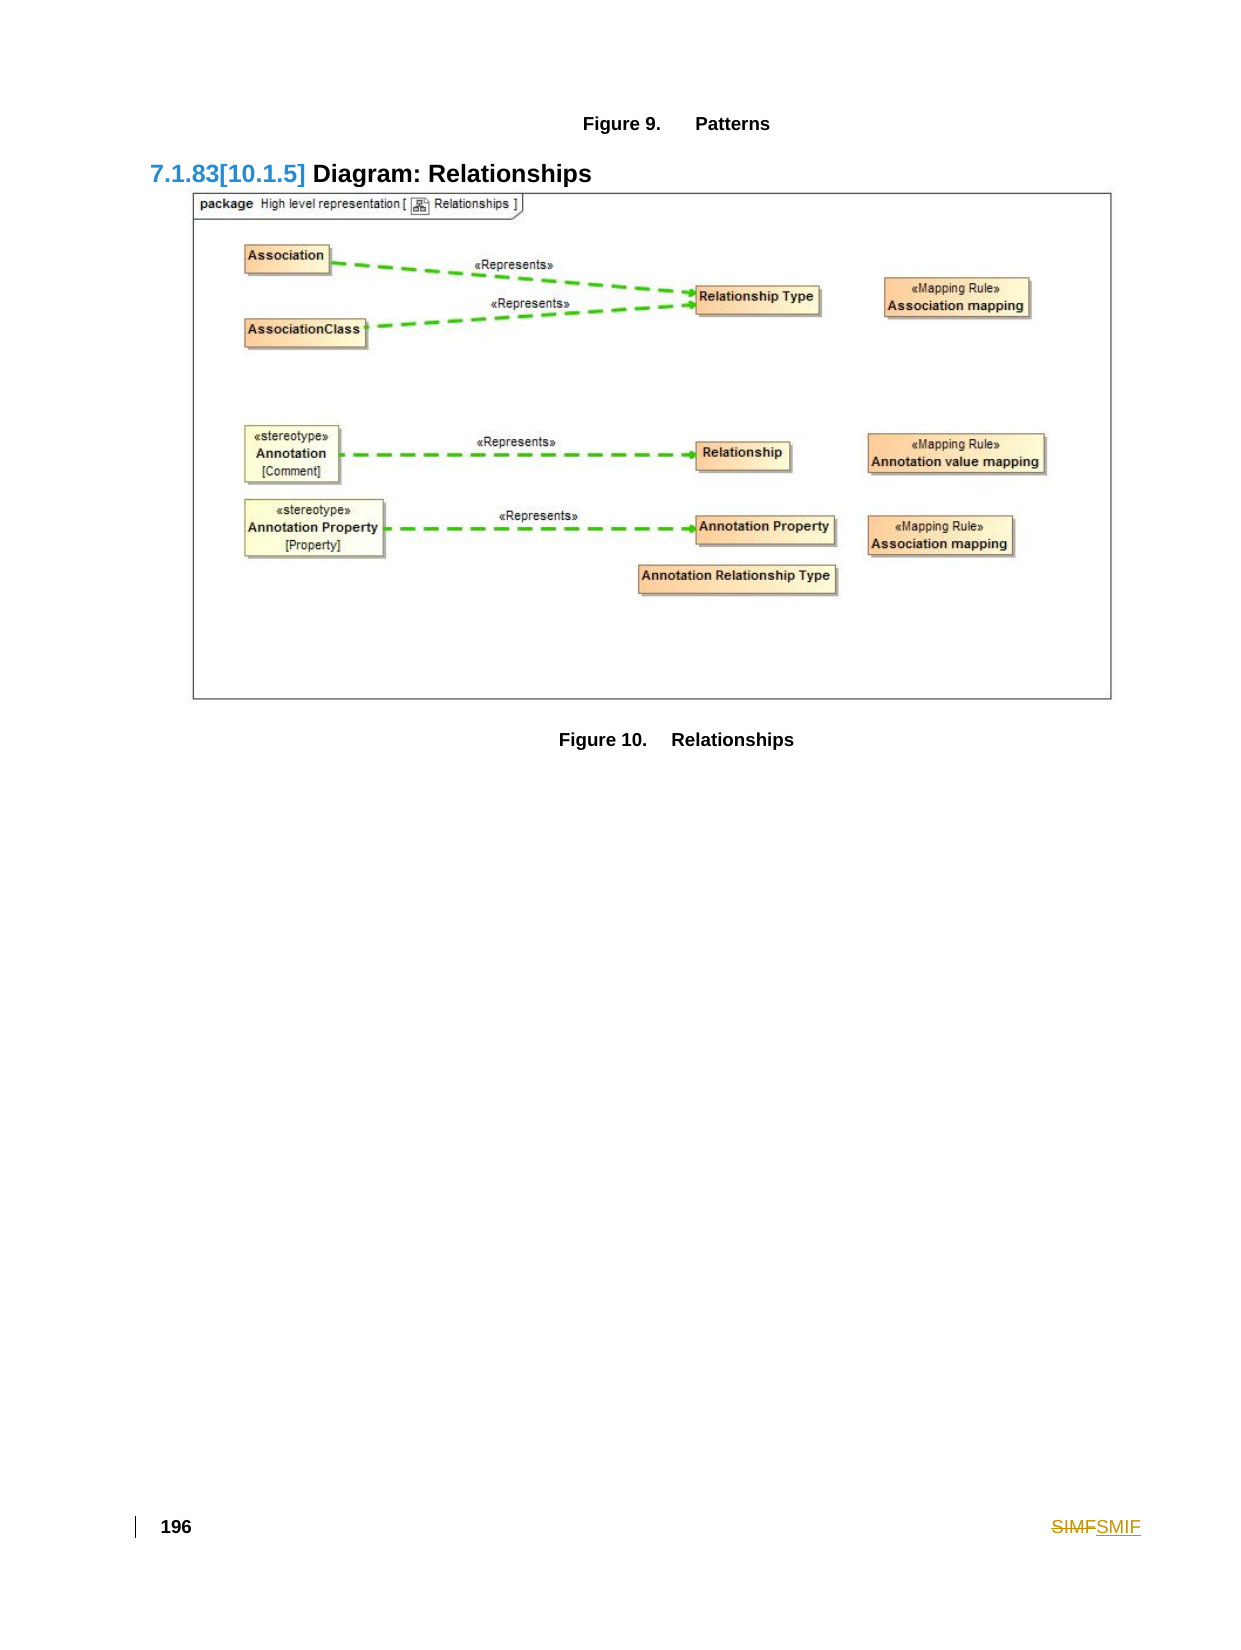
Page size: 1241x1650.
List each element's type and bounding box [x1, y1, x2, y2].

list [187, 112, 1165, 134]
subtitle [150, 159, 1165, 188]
picture [187, 187, 1128, 716]
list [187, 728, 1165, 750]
